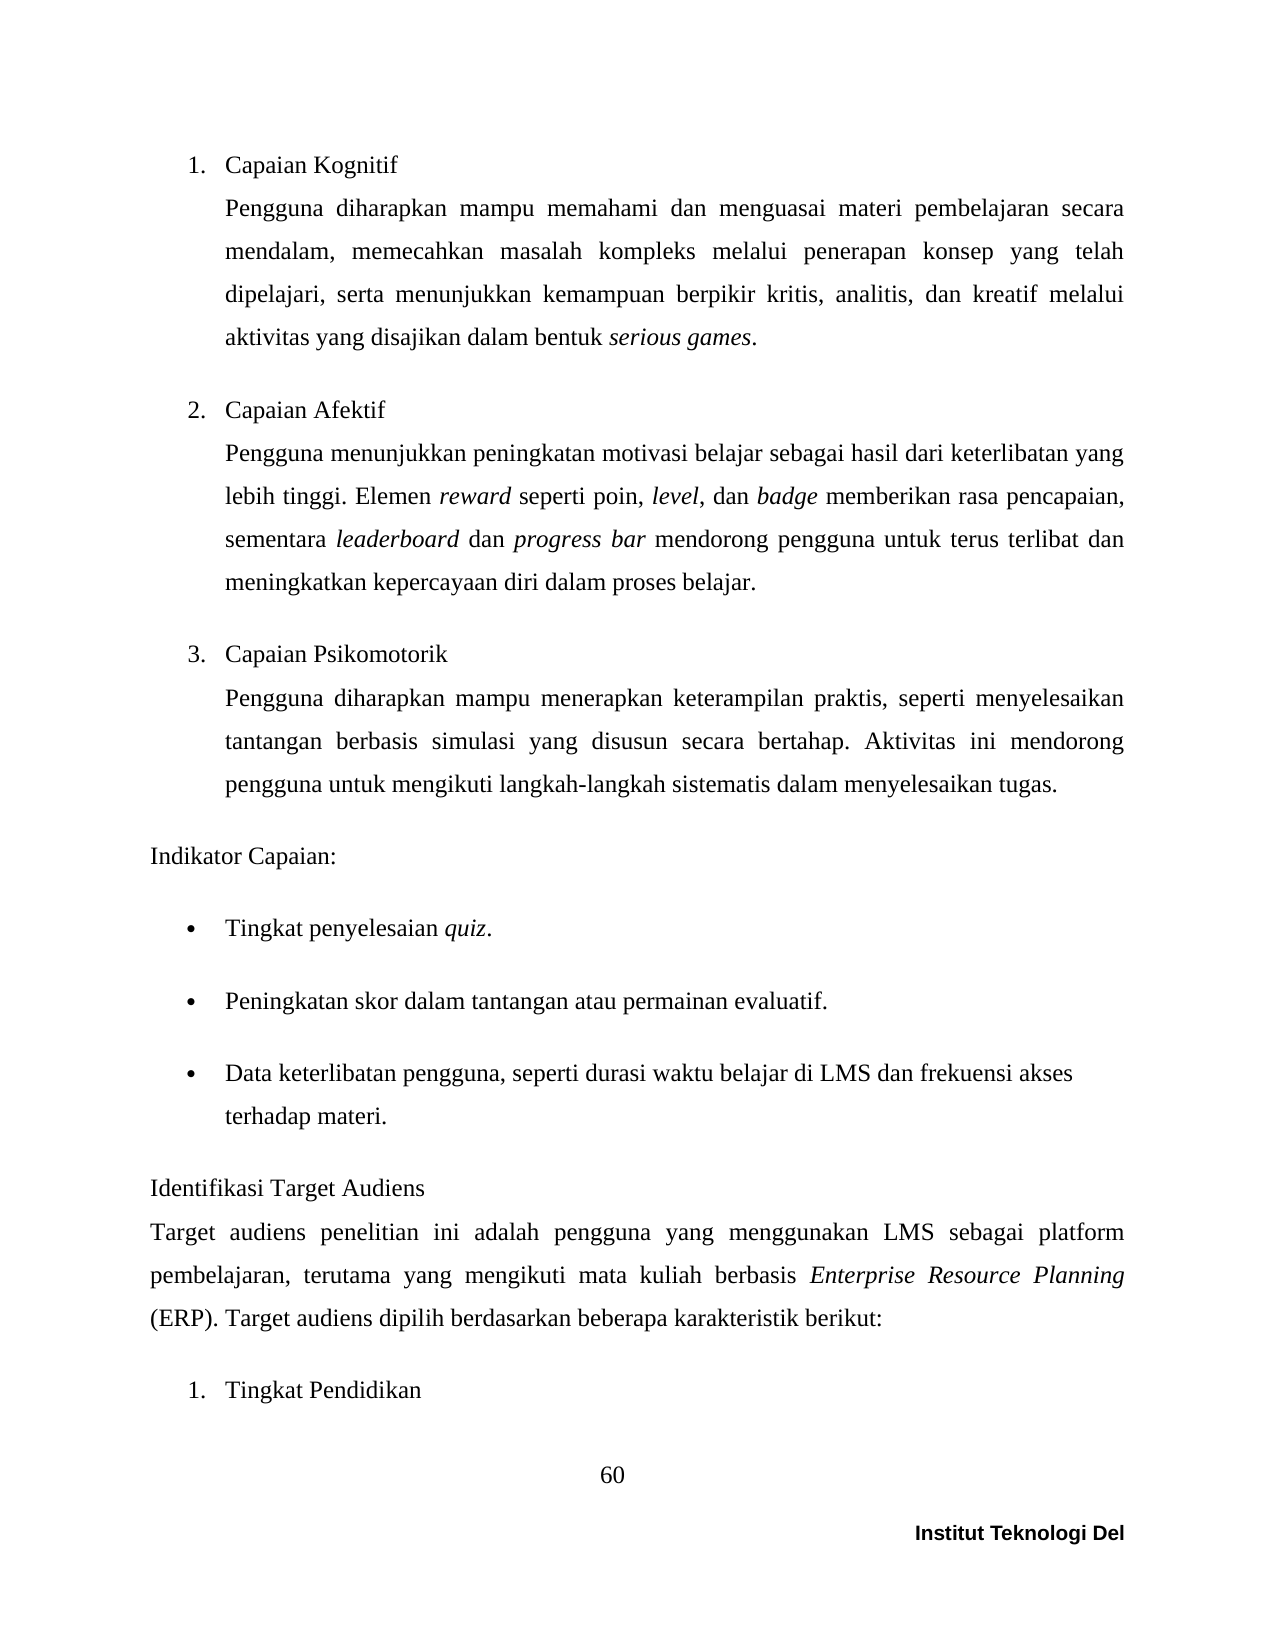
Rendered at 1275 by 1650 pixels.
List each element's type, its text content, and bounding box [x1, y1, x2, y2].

list Tingkat Pendidikan [187, 1375, 1125, 1404]
text Pengguna diharapkan mampu memahami dan menguasai materi pembelajaran secara mendalam, memecahkan masalah kompleks melalui penerapan konsep yang telah dipelajari, serta menunjukkan kemampuan berpikir kritis, analitis, dan kreatif melalui aktivitas yang disajikan dalam bentuk serious games. [225, 193, 1125, 351]
text Indikator Capaian: [150, 841, 1125, 870]
list Data keterlibatan pengguna, seperti durasi waktu belajar di LMS dan frekuensi akses terhadap materi. [187, 1058, 1125, 1130]
list Capaian Kognitif [187, 150, 1125, 179]
list Tingkat penyelesaian quiz. [187, 913, 1125, 942]
list Capaian Psikomotorik [187, 639, 1125, 668]
text Pengguna diharapkan mampu menerapkan keterampilan praktis, seperti menyelesaikan tantangan berbasis simulasi yang disusun secara bertahap. Aktivitas ini mendorong pengguna untuk mengikuti langkah-langkah sistematis dalam menyelesaikan tugas. [225, 683, 1125, 798]
list Capaian Afektif [187, 395, 1125, 423]
list Peningkatan skor dalam tantangan atau permainan evaluatif. [187, 986, 1125, 1014]
text Target audiens penelitian ini adalah pengguna yang menggunakan LMS sebagai platform pembelajaran, terutama yang mengikuti mata kuliah berbasis Enterprise Resource Planning (ERP). Target audiens dipilih berdasarkan beberapa karakteristik berikut: [150, 1217, 1125, 1332]
text Pengguna menunjukkan peningkatan motivasi belajar sebagai hasil dari keterlibatan yang lebih tinggi. Elemen reward seperti poin, level, dan badge memberikan rasa pencapaian, sementara leaderboard dan progress bar mendorong pengguna untuk terus terlibat dan meningkatkan kepercayaan diri dalam proses belajar. [225, 438, 1125, 596]
text Identifikasi Target Audiens [150, 1173, 1125, 1202]
